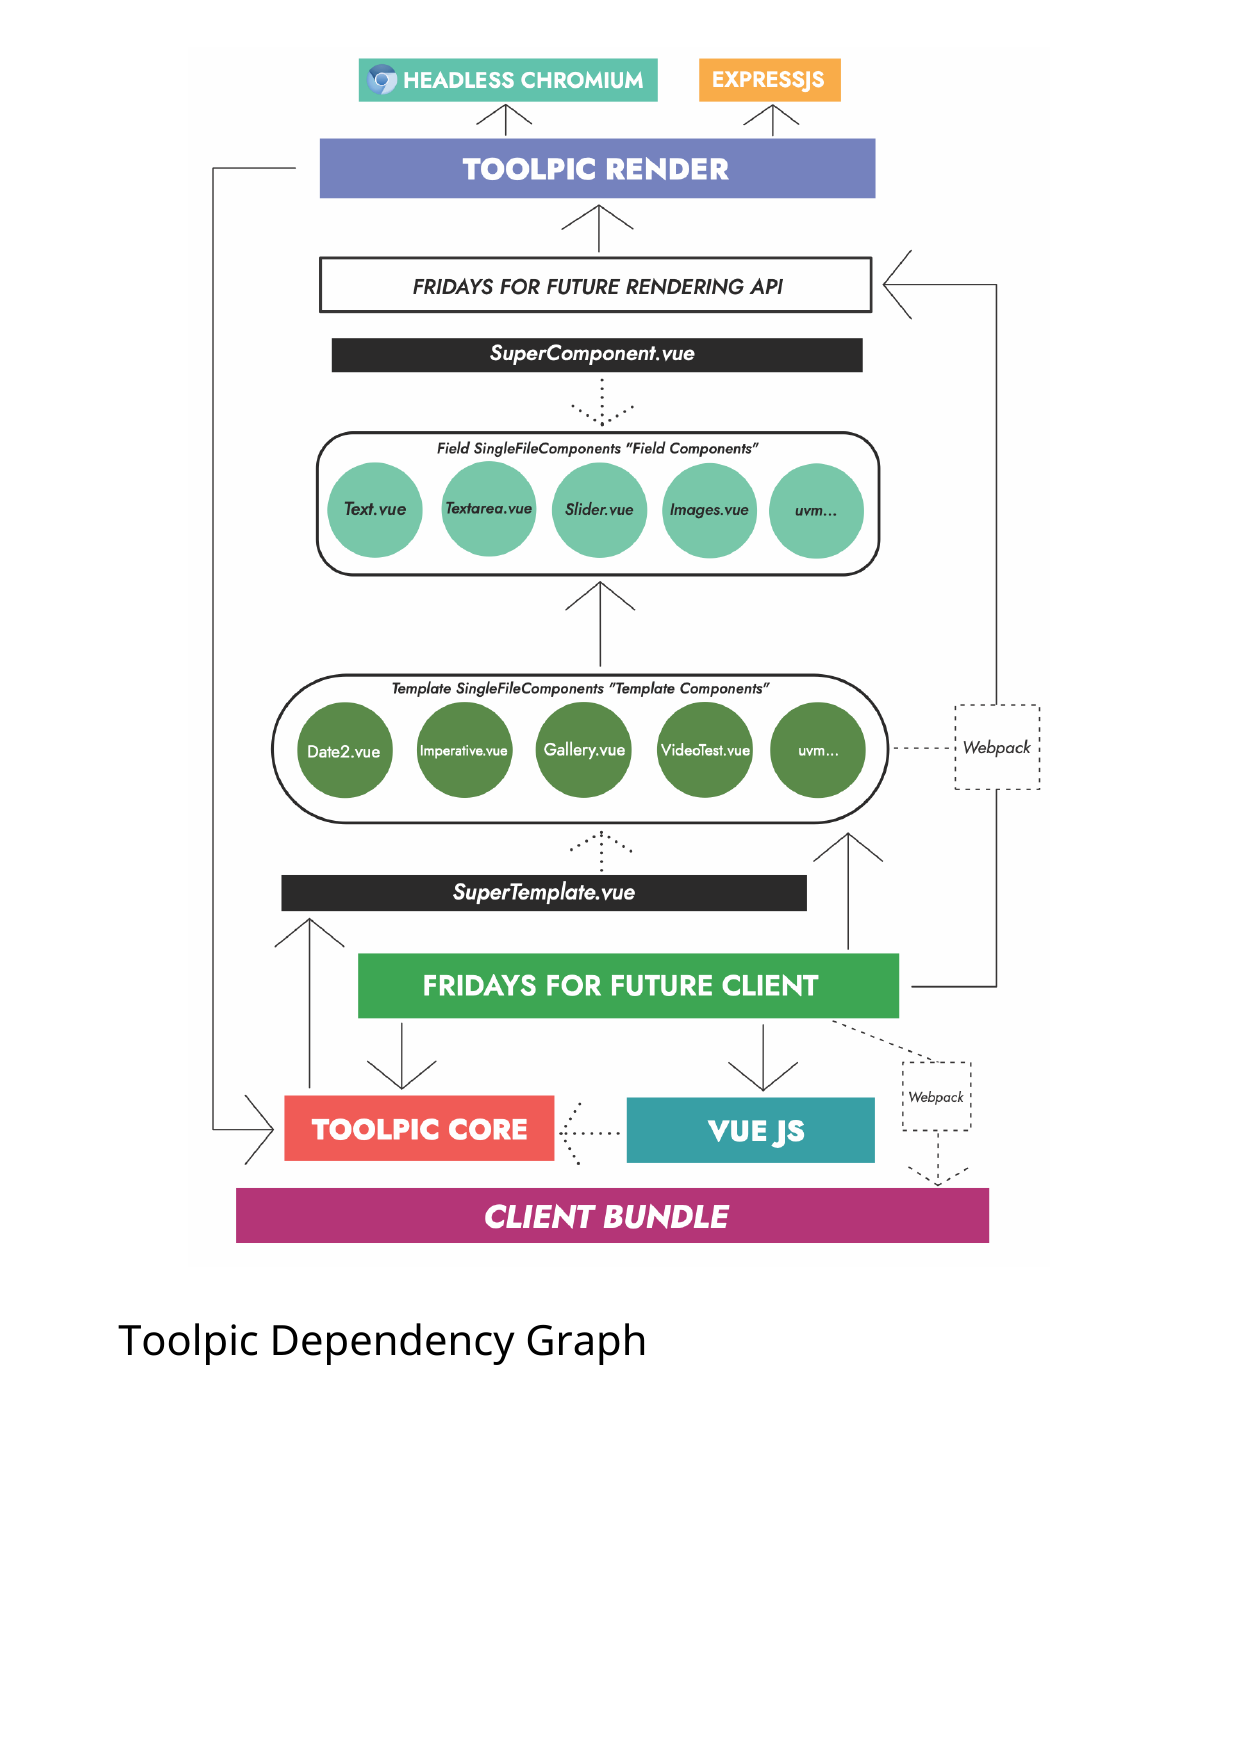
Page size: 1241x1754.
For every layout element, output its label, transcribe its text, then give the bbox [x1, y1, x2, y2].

picture [188, 47, 1050, 1267]
